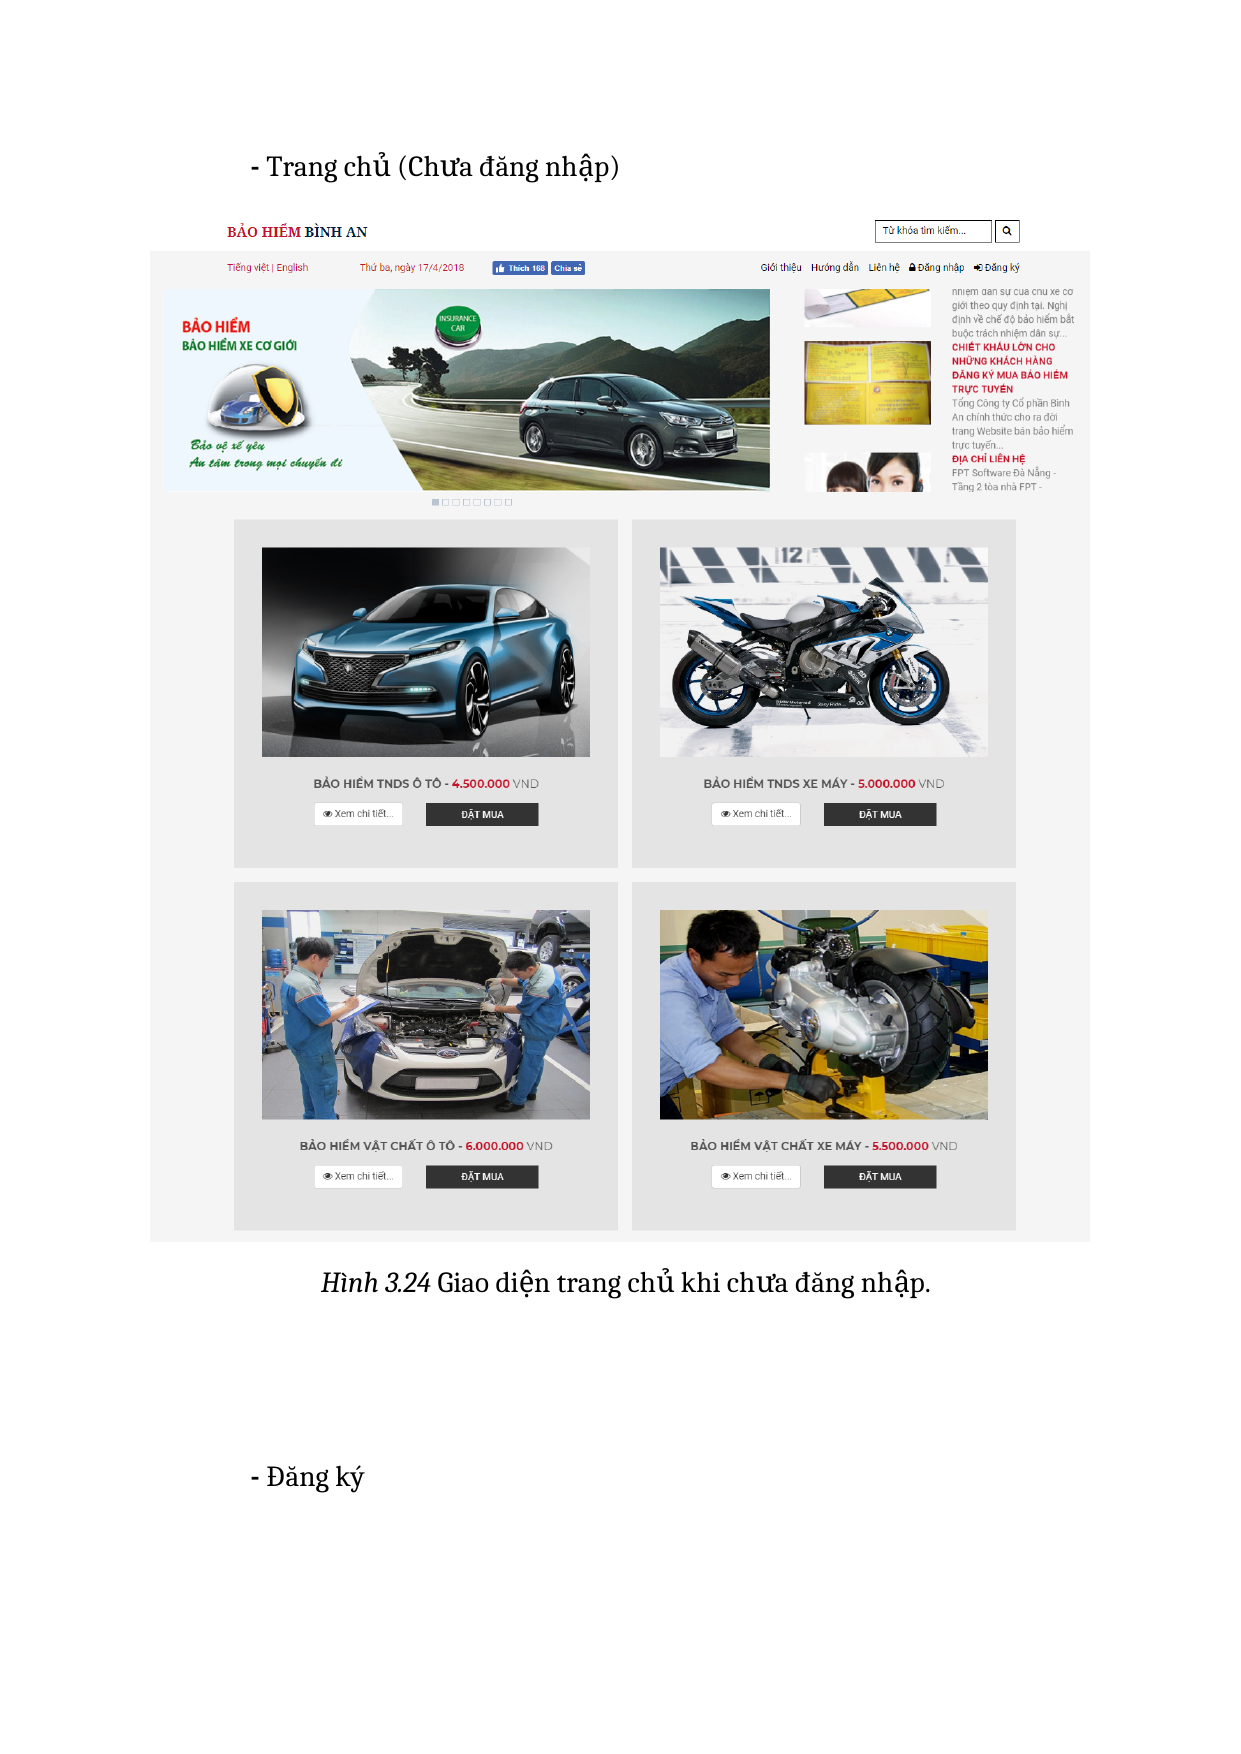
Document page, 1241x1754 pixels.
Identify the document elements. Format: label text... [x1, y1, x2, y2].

text Hình 3.24 Giao diện trang chủ khi chưa đăng nhập. [150, 1267, 1090, 1300]
text - Trang chủ (Chưa đăng nhập) [189, 150, 1090, 183]
picture [150, 212, 1091, 1242]
text - Đăng ký [189, 1460, 1090, 1493]
